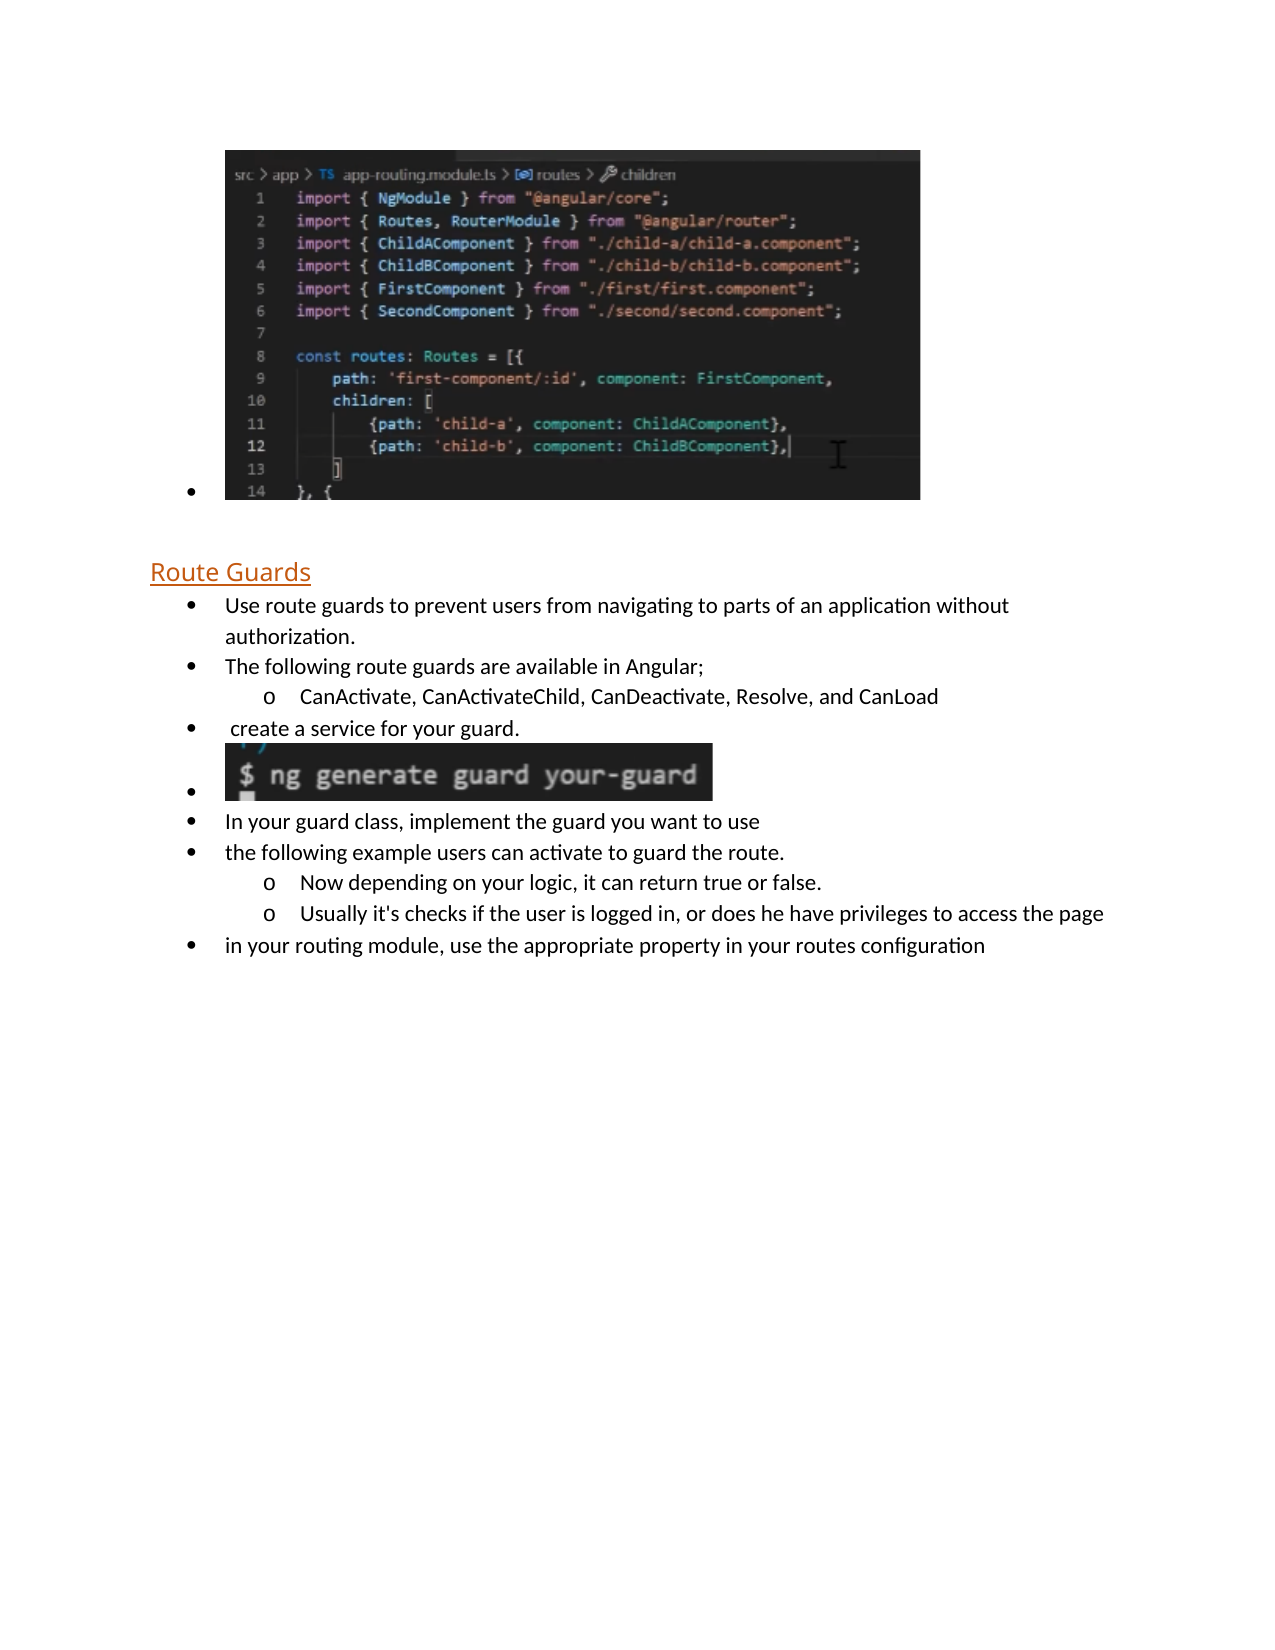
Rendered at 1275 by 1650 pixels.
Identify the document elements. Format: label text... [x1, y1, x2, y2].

subtitle Route Guards [150, 555, 1125, 589]
list Now depending on your logic, it can return true or false. [262, 868, 1125, 897]
list in your routing module, use the appropriate property in your routes configuration [187, 931, 1125, 959]
picture [225, 150, 921, 500]
list CanActivate, CanActivateChild, CanDeactivate, Resolve, and CanLoad [262, 682, 1125, 711]
list Use route guards to prevent users from navigating to parts of an application without authorization. [187, 592, 1125, 650]
list create a service for your guard. [187, 714, 1125, 742]
list Usually it's checks if the user is logged in, or does he have privileges to access the page [262, 899, 1125, 928]
picture [225, 743, 713, 801]
list In your guard class, implement the guard you want to use [187, 807, 1125, 836]
list the following example users can activate to guard the route. [187, 838, 1125, 866]
list The following route guards are available in Angular; [187, 652, 1125, 680]
